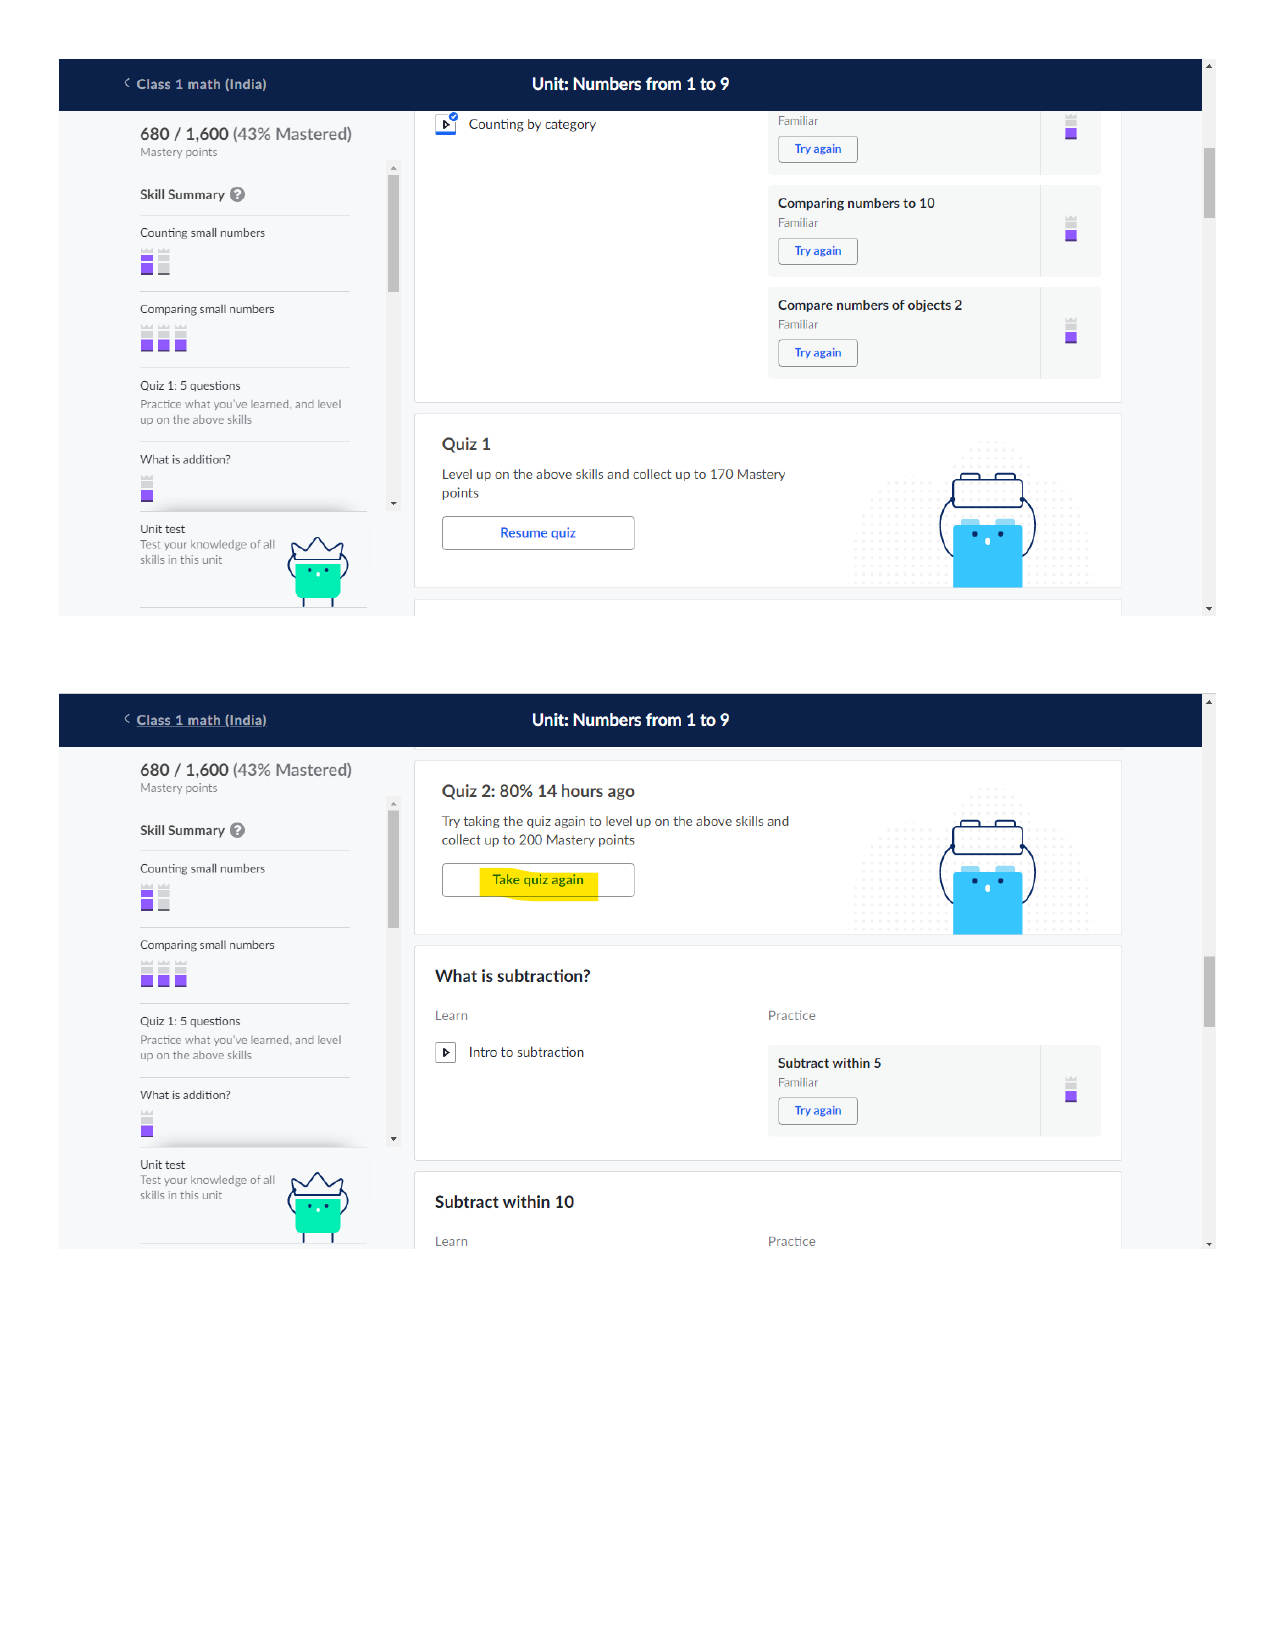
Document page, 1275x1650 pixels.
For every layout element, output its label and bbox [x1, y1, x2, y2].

picture [59, 693, 1216, 1249]
picture [59, 59, 1216, 616]
